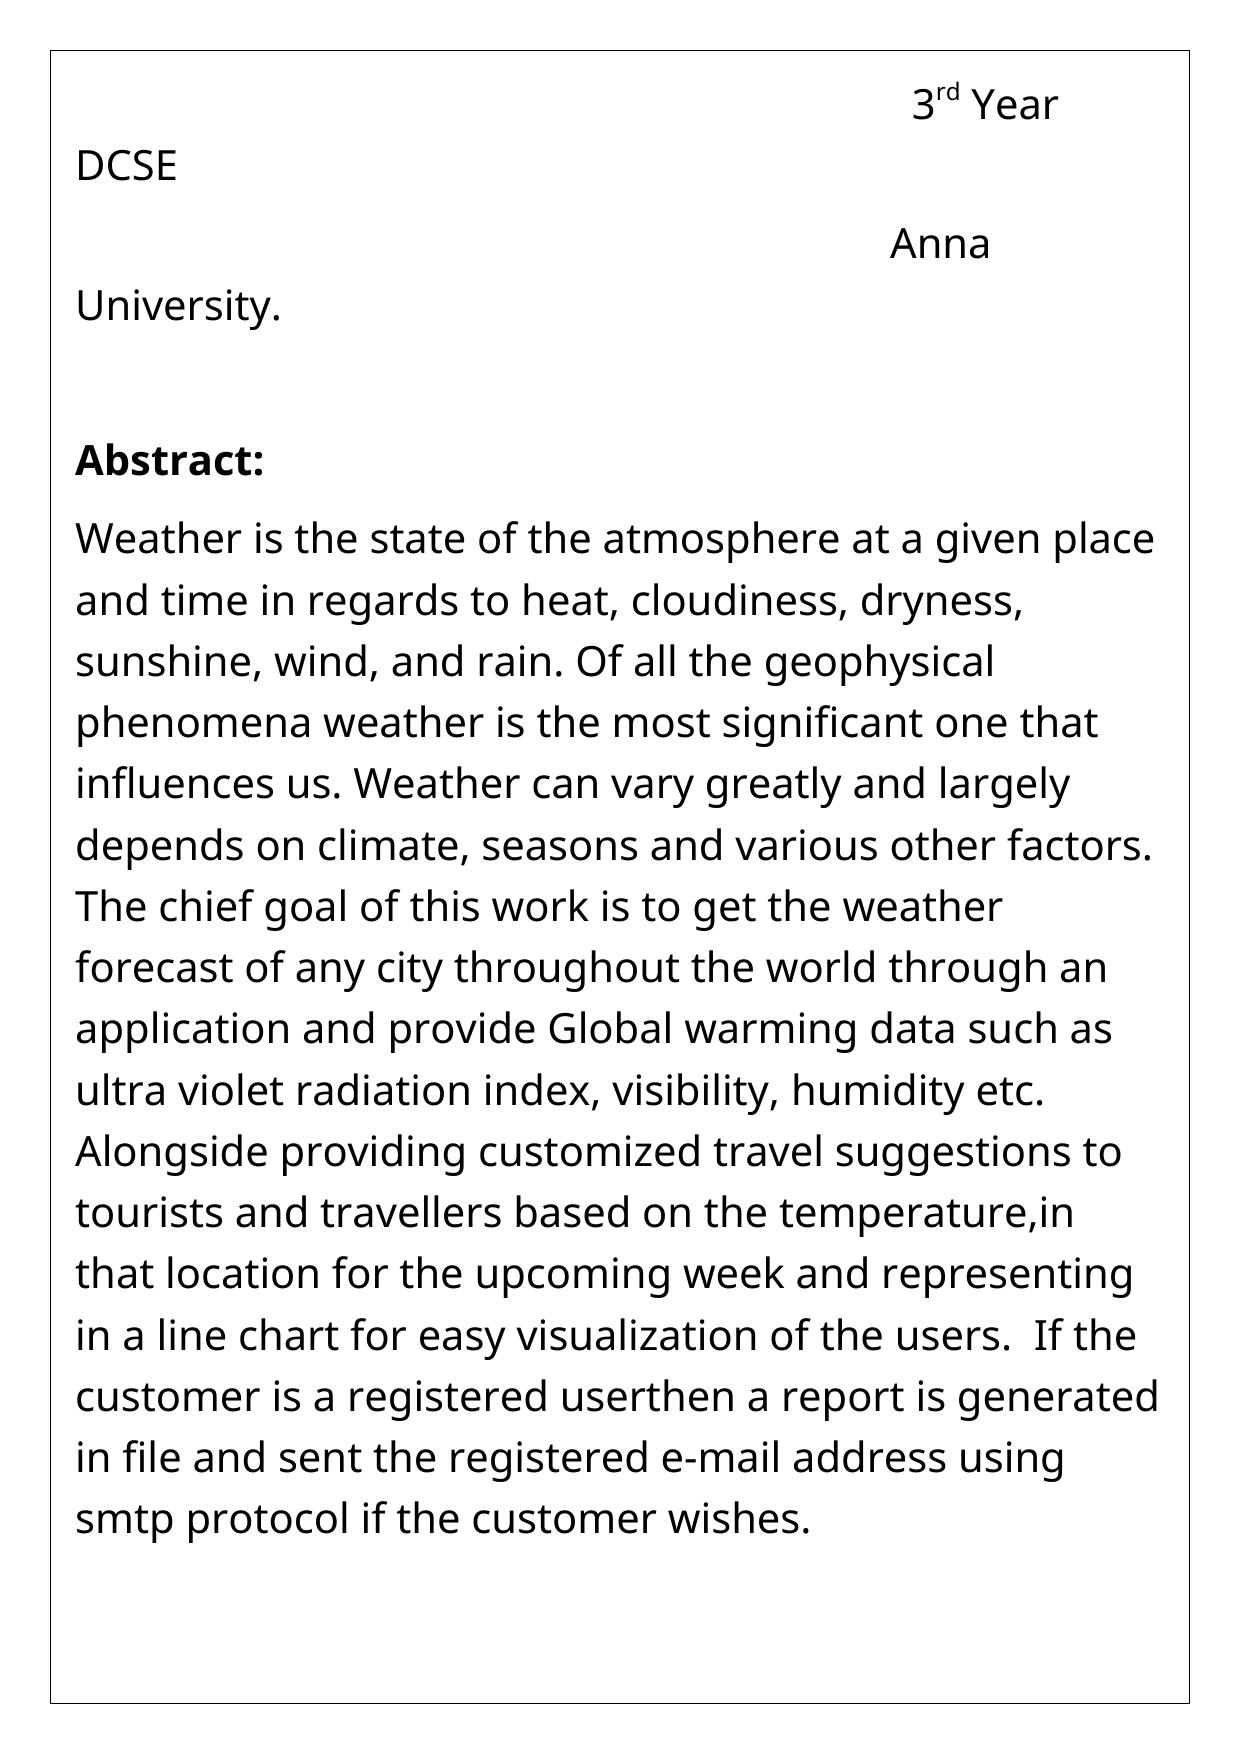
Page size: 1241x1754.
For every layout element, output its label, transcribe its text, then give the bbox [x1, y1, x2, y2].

text 3rd Year DCSE [75, 75, 1165, 193]
text Abstract: [75, 431, 1165, 488]
text Anna University. [75, 214, 1165, 332]
text Weather is the state of the atmosphere at a given place and time in regards to heat, cloudiness, dryness, sunshine, wind, and rain. Of all the geophysical phenomena weather is the most significant one that influences us. Weather can vary greatly and largely depends on climate, seasons and various other factors. The chief goal of this work is to get the weather forecast of any city throughout the world through an application and provide Global warming data such as ultra violet radiation index, visibility, humidity etc. Alongside providing customized travel suggestions to tourists and travellers based on the temperature,in that location for the upcoming week and representing in a line chart for easy visualization of the users. If the customer is a registered userthen a report is generated in file and sent the registered e-mail address using smtp protocol if the customer wishes. [75, 509, 1165, 1546]
